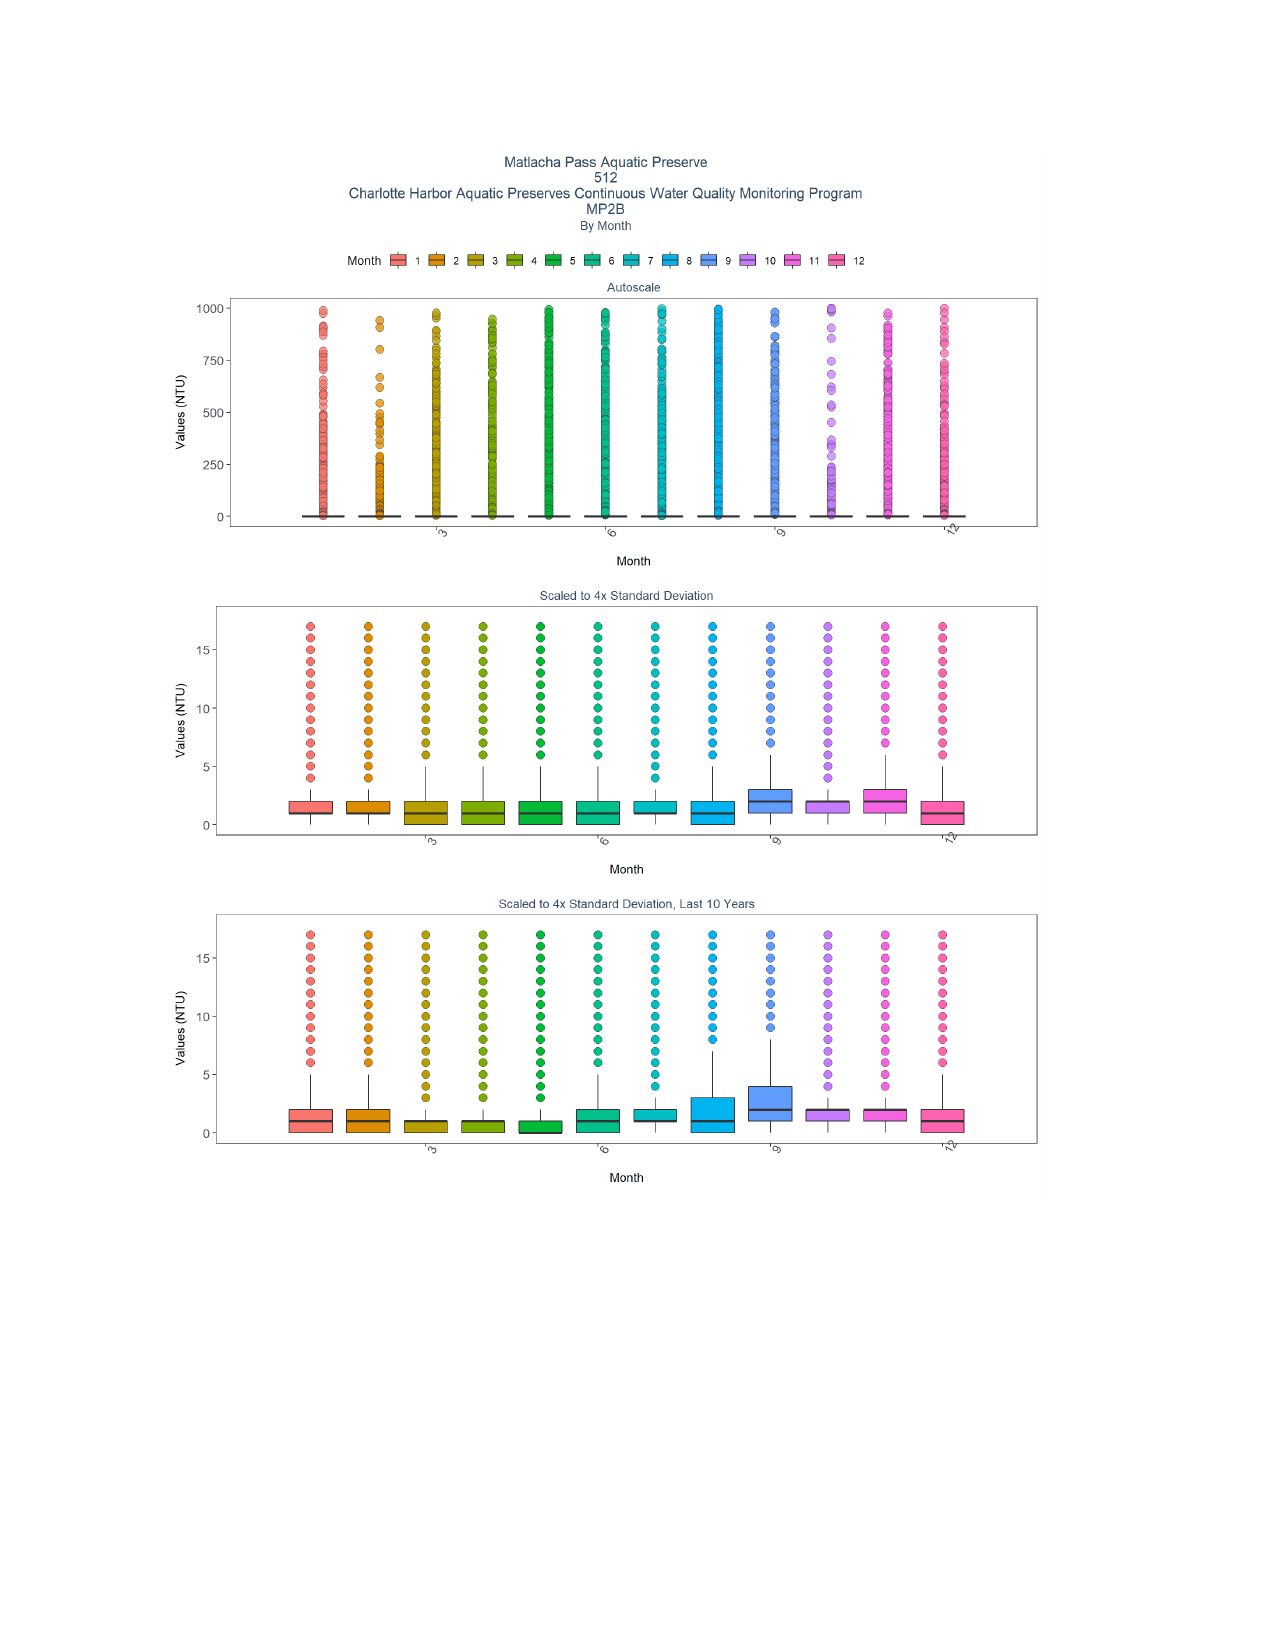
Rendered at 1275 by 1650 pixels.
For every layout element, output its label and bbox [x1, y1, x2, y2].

picture [168, 150, 1044, 1200]
